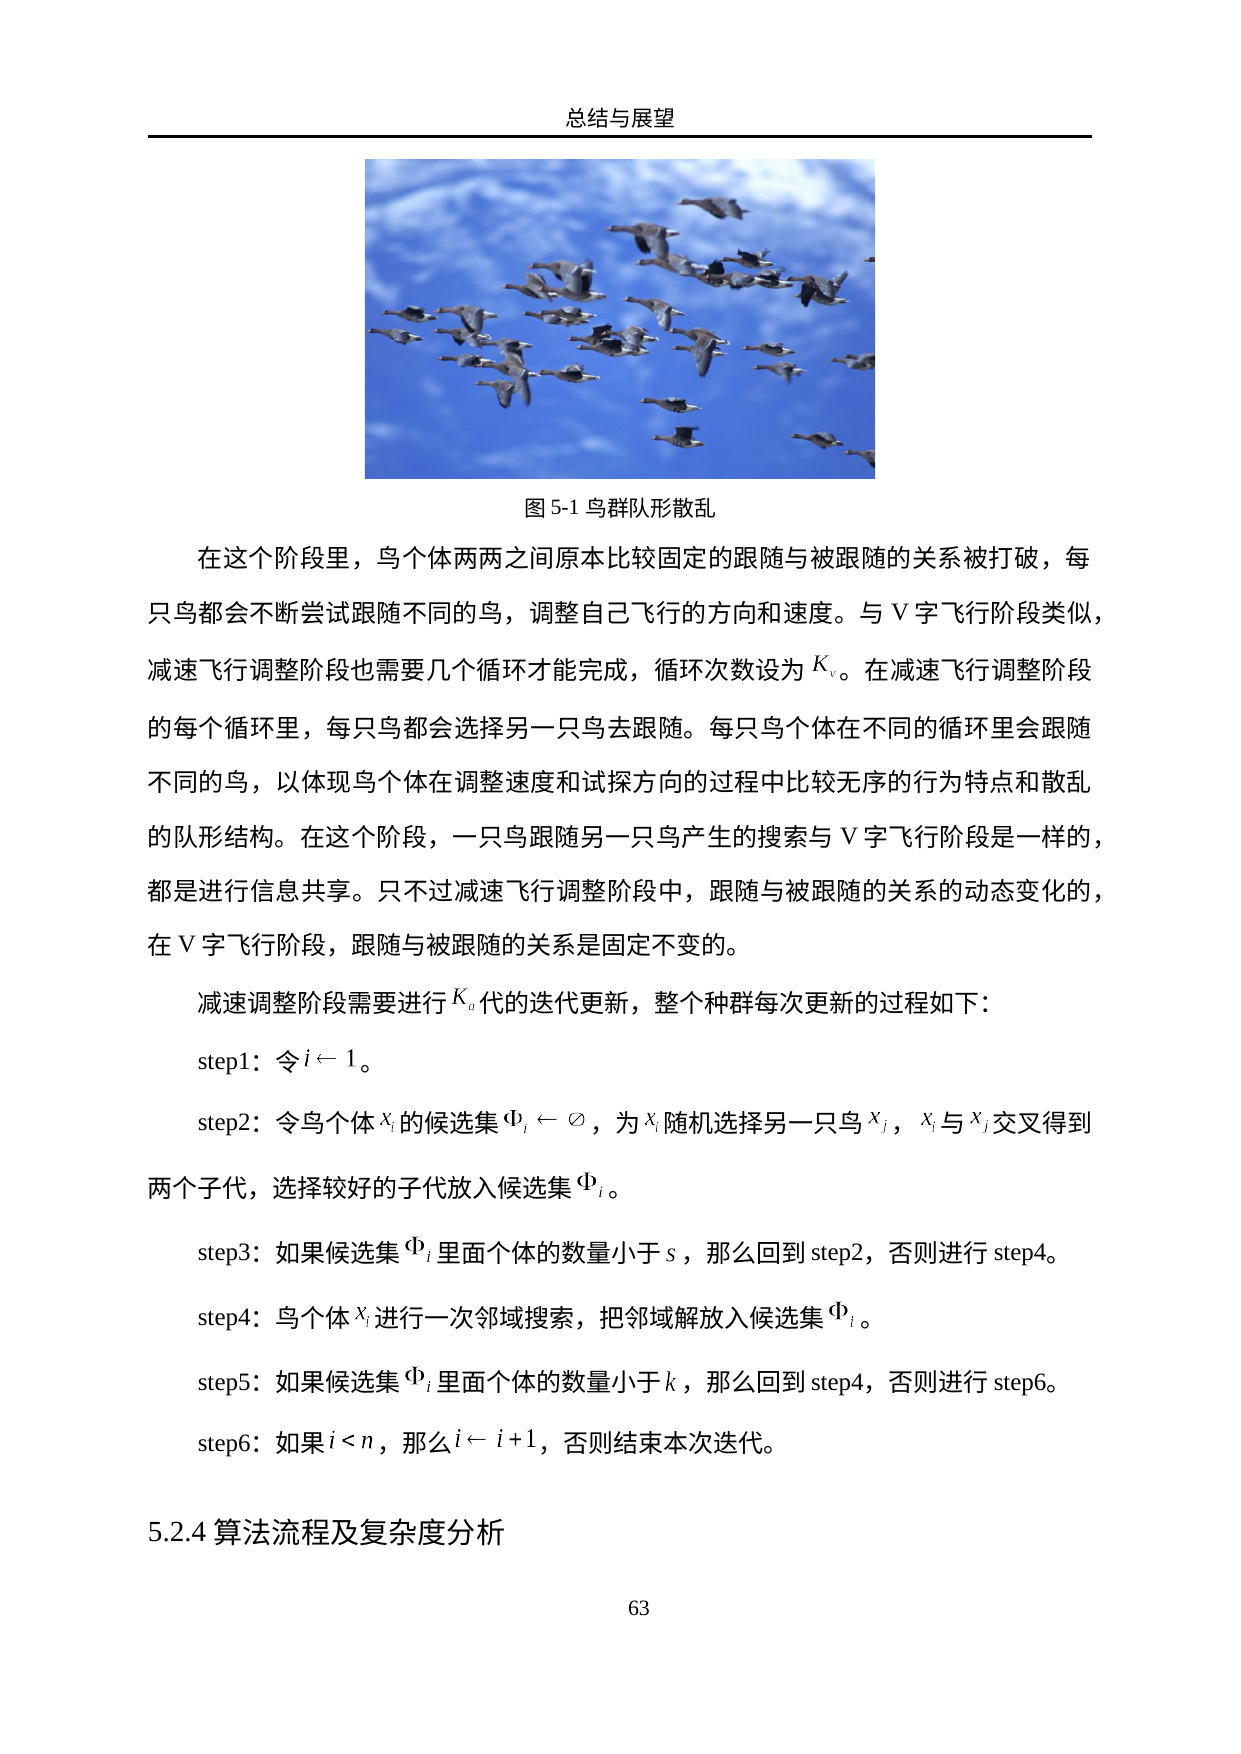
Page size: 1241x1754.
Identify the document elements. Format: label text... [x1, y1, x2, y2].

text 减速调整阶段需要进行代的迭代更新，整个种群每次更新的过程如下： [148, 980, 1092, 1023]
text 图5-1 鸟群队形散乱 [148, 491, 1092, 523]
text step6：如果，那么，否则结束本次迭代。 [148, 1423, 1092, 1461]
subtitle 5.2.4 算法流程及复杂度分析 [148, 1497, 1092, 1564]
text step1：令。 [148, 1041, 1092, 1080]
text step5：如果候选集里面个体的数量小于，那么回到step4，否则进行step6。 [148, 1358, 1092, 1404]
text step4：鸟个体进行一次邻域搜索，把邻域解放入候选集。 [148, 1293, 1092, 1339]
text step3：如果候选集里面个体的数量小于，那么回到step2，否则进行step4。 [148, 1228, 1092, 1275]
picture [364, 159, 876, 479]
text 在这个阶段里，鸟个体两两之间原本比较固定的跟随与被跟随的关系被打破，每只鸟都会不断尝试跟随不同的鸟，调整自己飞行的方向和速度。与V字飞行阶段类似，减速飞行调整阶段也需要几个循环才能完成，循环次数设为。在减速飞行调整阶段的每个循环里，每只鸟都会选择另一只鸟去跟随。每只鸟个体在不同的循环里会跟随不同的鸟，以体现鸟个体在调整速度和试探方向的过程中比较无序的行为特点和散乱的队形结构。在这个阶段，一只鸟跟随另一只鸟产生的搜索与V字飞行阶段是一样的，都是进行信息共享。只不过减速飞行调整阶段中，跟随与被跟随的关系的动态变化的，在V字飞行阶段，跟随与被跟随的关系是固定不变的。 [148, 539, 1092, 962]
text step2：令鸟个体的候选集，为随机选择另一只鸟，与交叉得到两个子代，选择较好的子代放入候选集。 [148, 1098, 1092, 1210]
